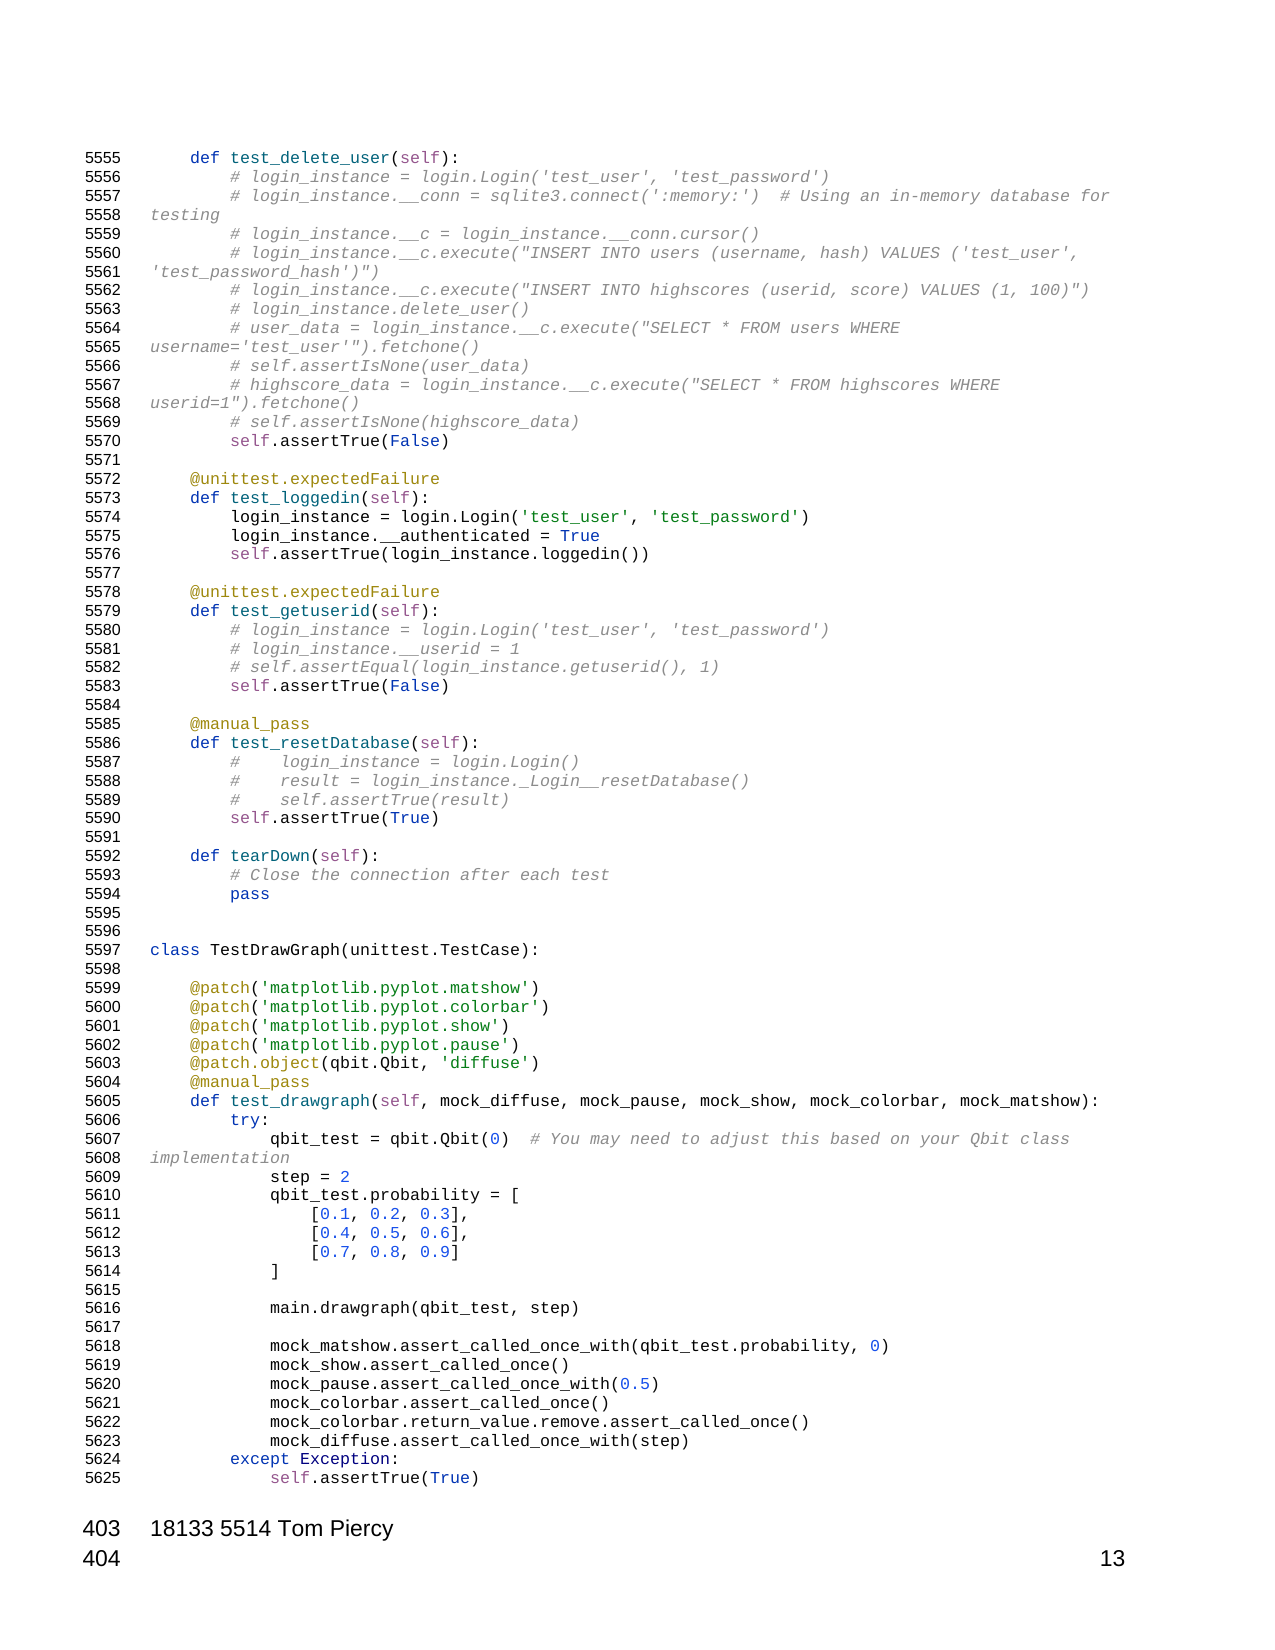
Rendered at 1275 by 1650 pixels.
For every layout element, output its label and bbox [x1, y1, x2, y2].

text [150, 150, 1125, 1489]
